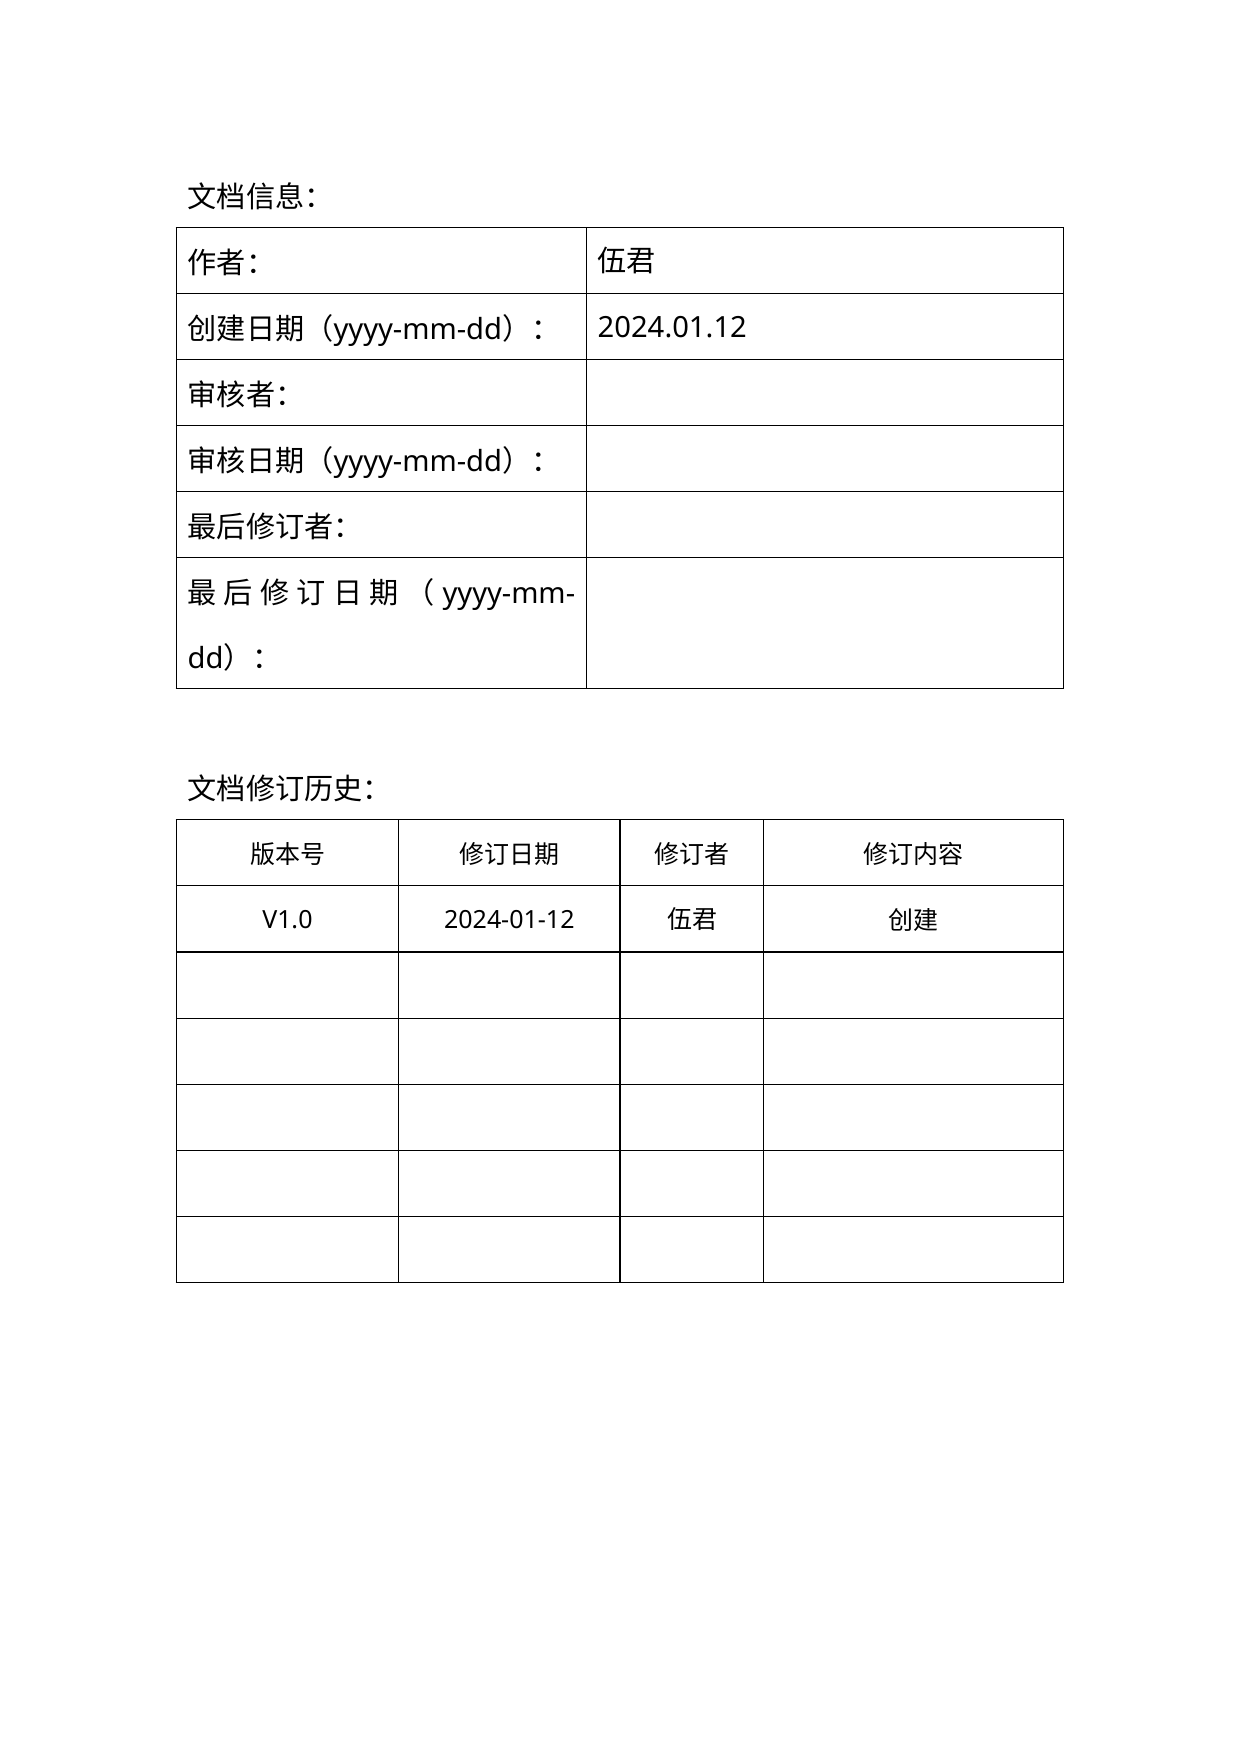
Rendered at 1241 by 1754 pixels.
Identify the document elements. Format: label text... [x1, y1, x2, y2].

table_cell [621, 1019, 763, 1083]
table_cell 2024-01-12 [399, 886, 619, 951]
text 文档修订历史： [187, 754, 1053, 819]
table_cell [399, 1151, 619, 1216]
table_cell [621, 1151, 763, 1216]
table_cell [587, 426, 1063, 491]
table_cell [177, 1217, 398, 1282]
table_cell [764, 1085, 1063, 1149]
table_header 版本号 [177, 820, 398, 885]
table_cell [177, 1151, 398, 1216]
table_cell 2024.01.12 [587, 294, 1063, 359]
table_cell 审核者： [177, 360, 586, 425]
table_cell [587, 558, 1063, 688]
table_cell [621, 953, 763, 1017]
table_cell 创建日期（yyyy-mm-dd）： [177, 294, 586, 359]
table_cell [587, 492, 1063, 557]
table_cell [764, 1019, 1063, 1083]
table_cell [177, 953, 398, 1017]
table_cell 创建 [764, 886, 1063, 951]
table_cell [621, 1085, 763, 1149]
table_cell [177, 1085, 398, 1149]
table_cell 最后修订日期（yyyy-mm-dd）： [177, 558, 586, 688]
table_cell [399, 1085, 619, 1149]
table_cell [399, 1019, 619, 1083]
table_header 修订内容 [764, 820, 1063, 885]
table_header 修订日期 [399, 820, 619, 885]
table_cell [764, 953, 1063, 1017]
table_cell [764, 1217, 1063, 1282]
table_cell 伍君 [621, 886, 763, 951]
text 文档信息： [187, 162, 1053, 227]
table_cell [621, 1217, 763, 1282]
table_header 伍君 [587, 228, 1063, 293]
table_cell [399, 953, 619, 1017]
table_cell [764, 1151, 1063, 1216]
table_header 修订者 [621, 820, 763, 885]
table_cell 审核日期（yyyy-mm-dd）： [177, 426, 586, 491]
table_cell [177, 1019, 398, 1083]
table_cell [399, 1217, 619, 1282]
table_cell 最后修订者： [177, 492, 586, 557]
table_header 作者： [177, 228, 586, 293]
table_cell [587, 360, 1063, 425]
table_cell V1.0 [177, 886, 398, 951]
